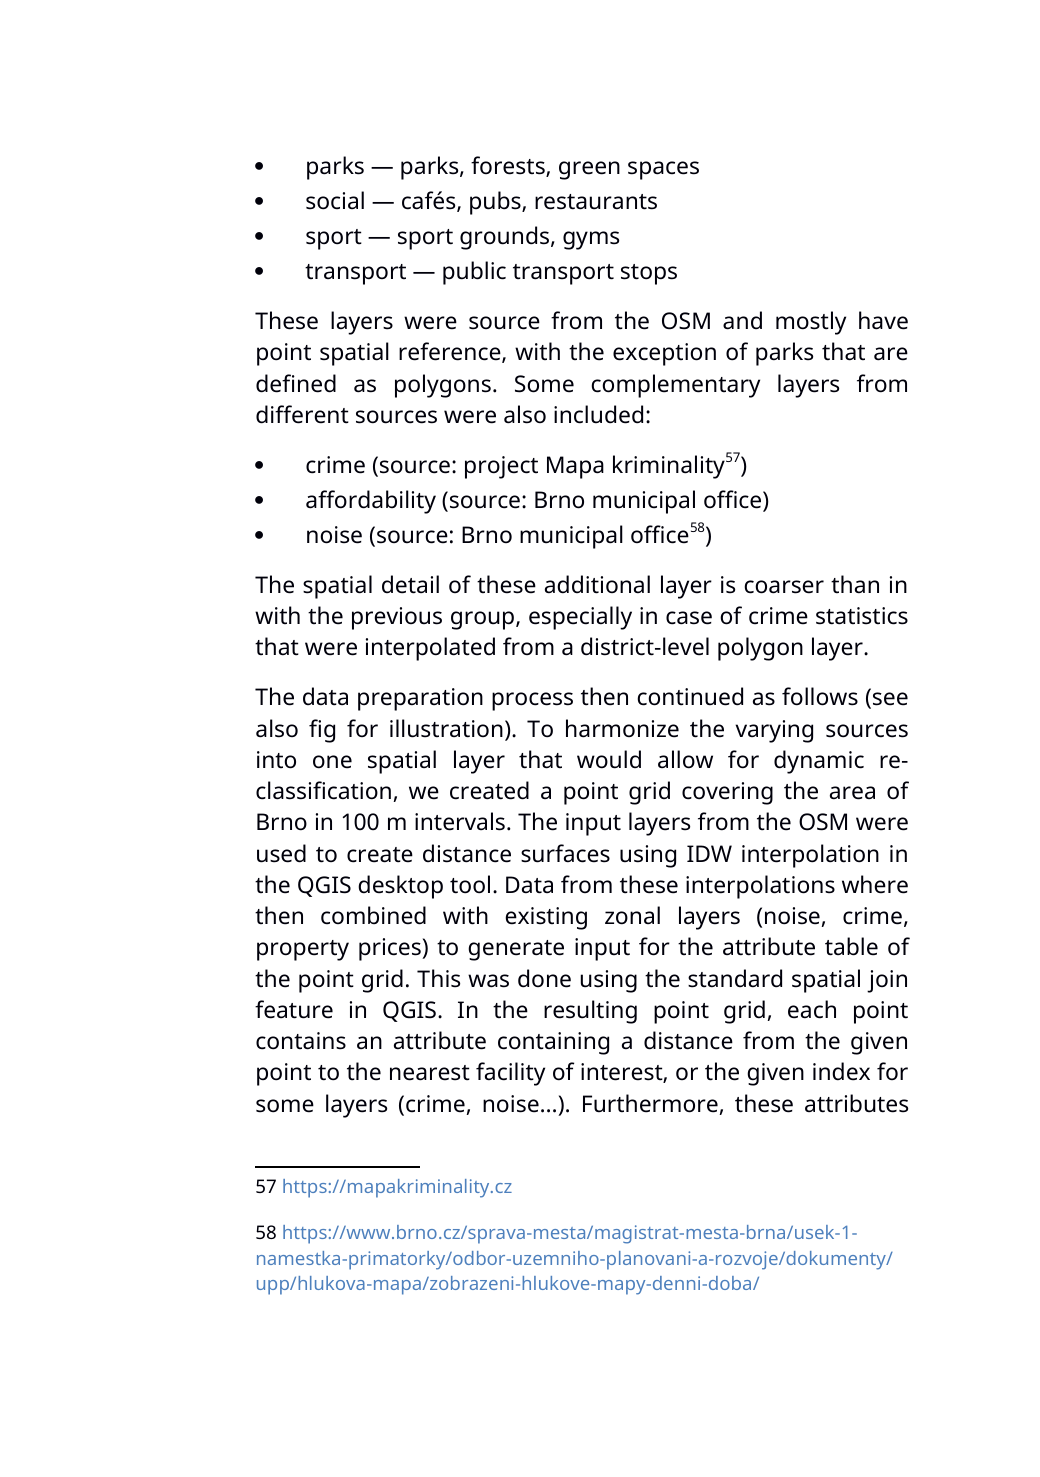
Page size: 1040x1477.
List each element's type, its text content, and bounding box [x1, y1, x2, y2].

list sport — sport grounds, gyms [255, 220, 910, 251]
list transport — public transport stops [255, 255, 910, 286]
list noise (source: Brno municipal office) [255, 519, 910, 550]
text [255, 681, 910, 1119]
list affordability (source: Brno municipal office) [255, 484, 910, 515]
list parks — parks, forests, green spaces [255, 150, 910, 181]
list social — cafés, pubs, restaurants [255, 185, 910, 216]
list crime (source: project Mapa kriminality) [255, 449, 910, 480]
text These layers were source from the OSM and mostly have point spatial reference, with the exception of parks that are defined as polygons. Some complementary layers from different sources were also included: [255, 305, 910, 430]
text The spatial detail of these additional layer is coarser than in with the previous group, especially in case of crime statistics that were interpolated from a district-level polygon layer. [255, 569, 910, 662]
